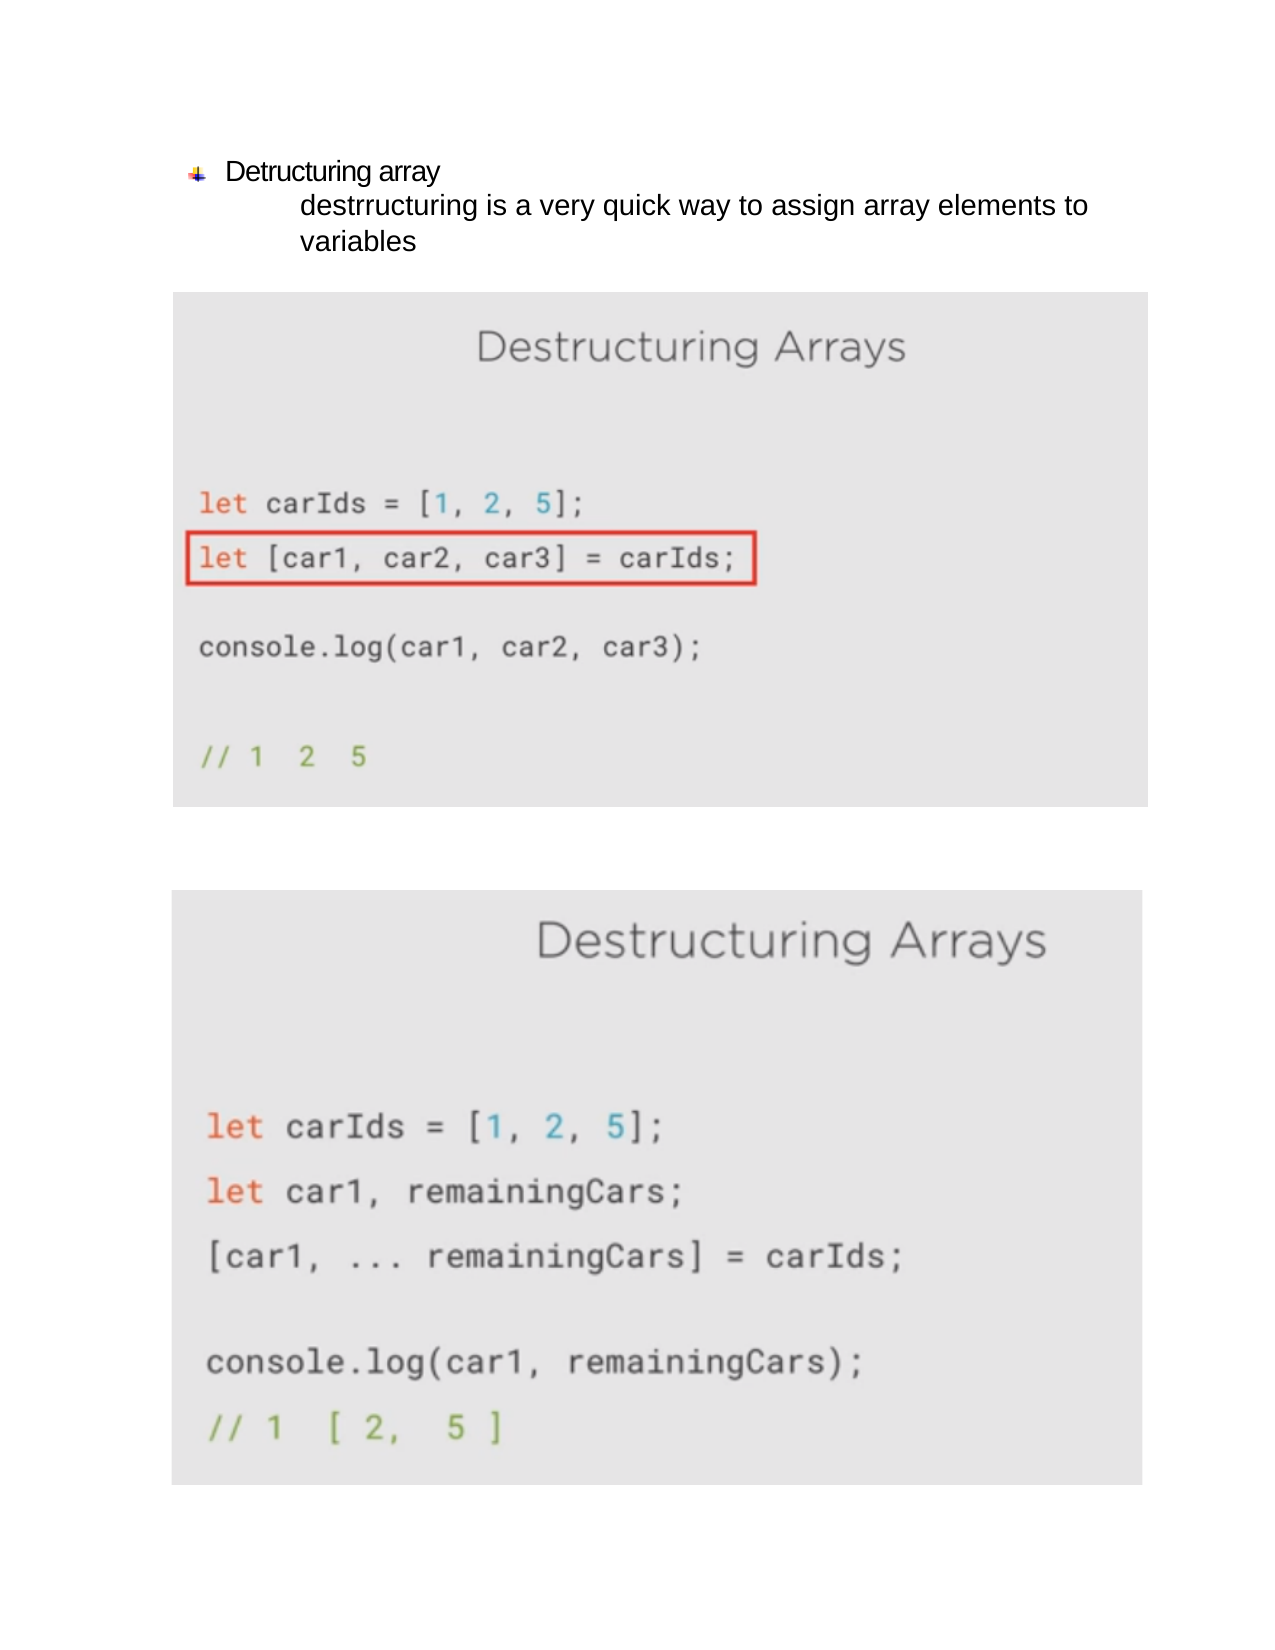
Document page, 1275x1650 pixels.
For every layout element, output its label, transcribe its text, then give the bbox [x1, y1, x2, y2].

title Detructuring array [187, 154, 1125, 188]
picture [173, 292, 1148, 807]
picture [171, 890, 1143, 1485]
list destrructuring is a very quick way to assign array elements to variables [300, 188, 1125, 257]
picture [188, 165, 206, 182]
